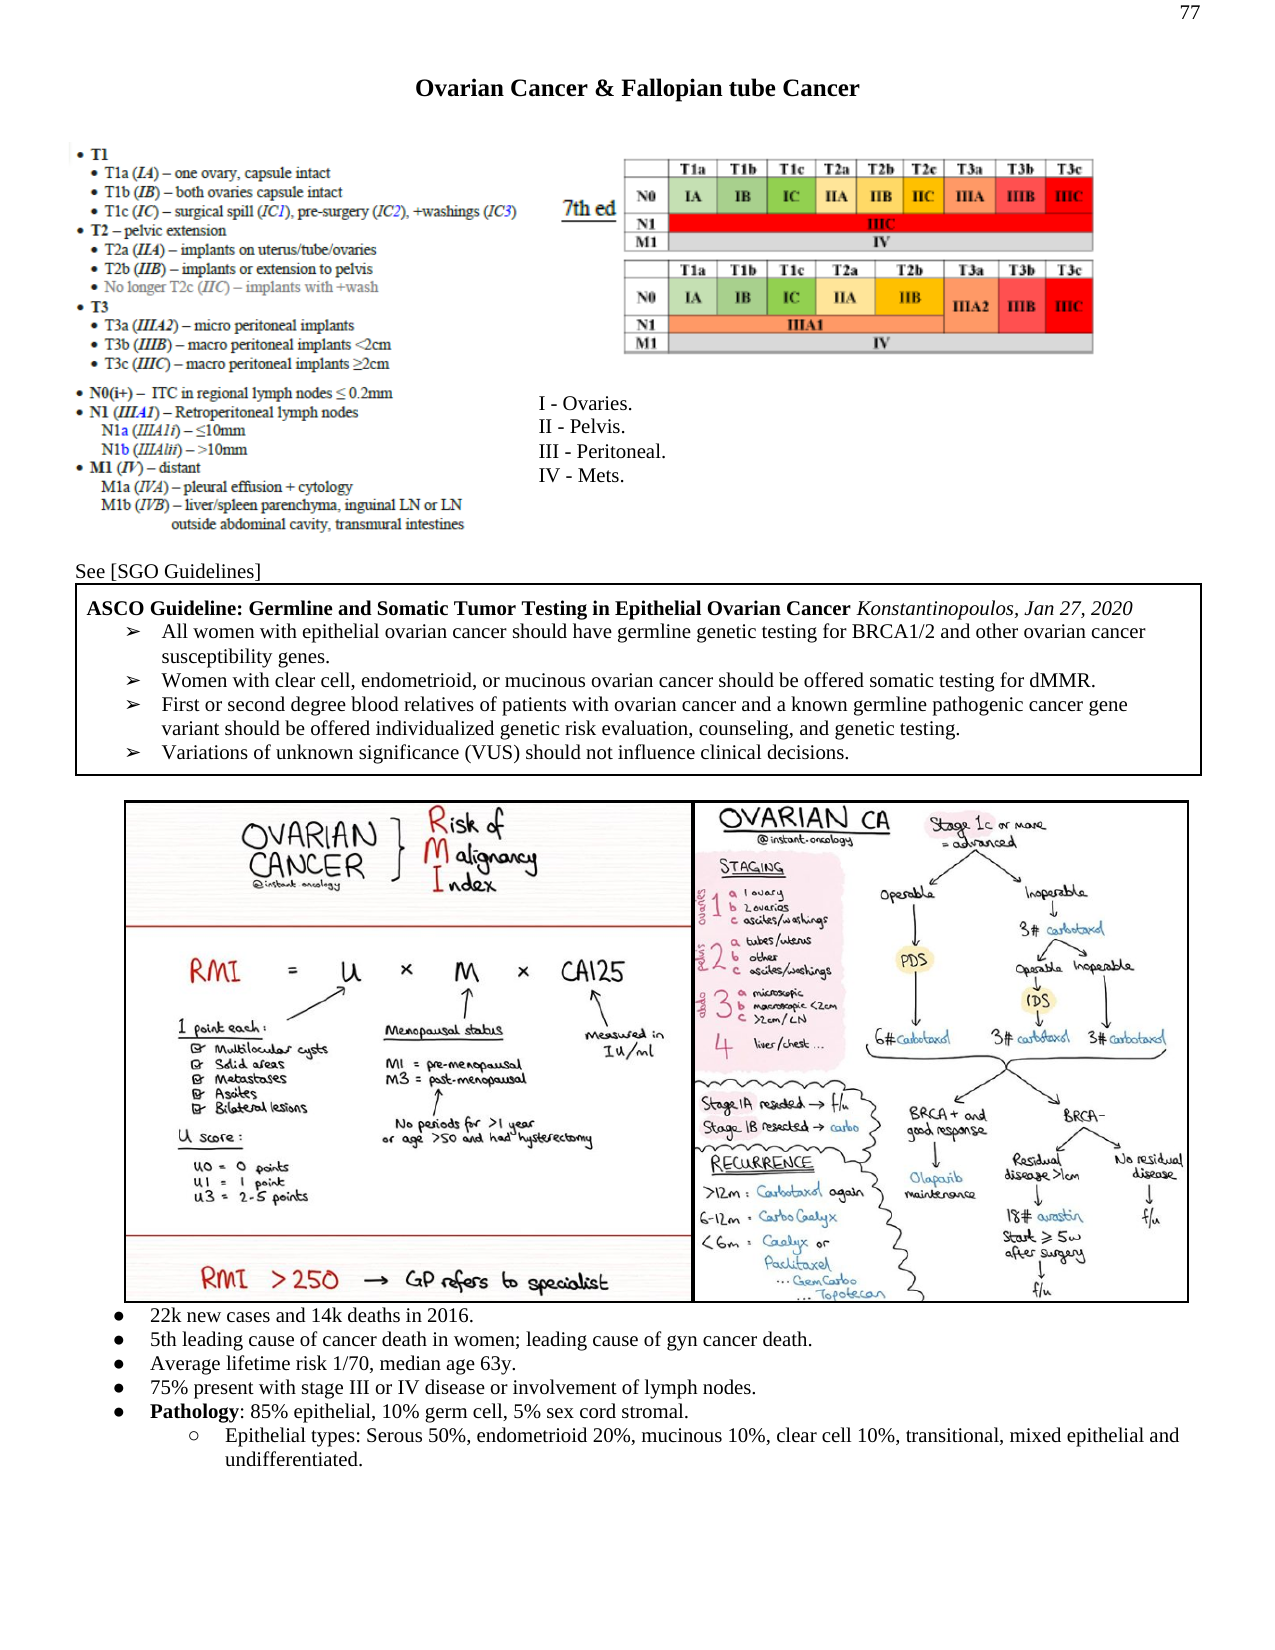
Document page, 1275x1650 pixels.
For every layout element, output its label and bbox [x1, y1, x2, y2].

picture [695, 803, 1187, 1301]
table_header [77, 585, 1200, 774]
picture [557, 153, 1100, 359]
picture [68, 142, 520, 535]
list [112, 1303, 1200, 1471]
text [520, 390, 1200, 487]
picture [126, 803, 691, 1301]
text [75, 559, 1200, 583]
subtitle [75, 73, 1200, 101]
